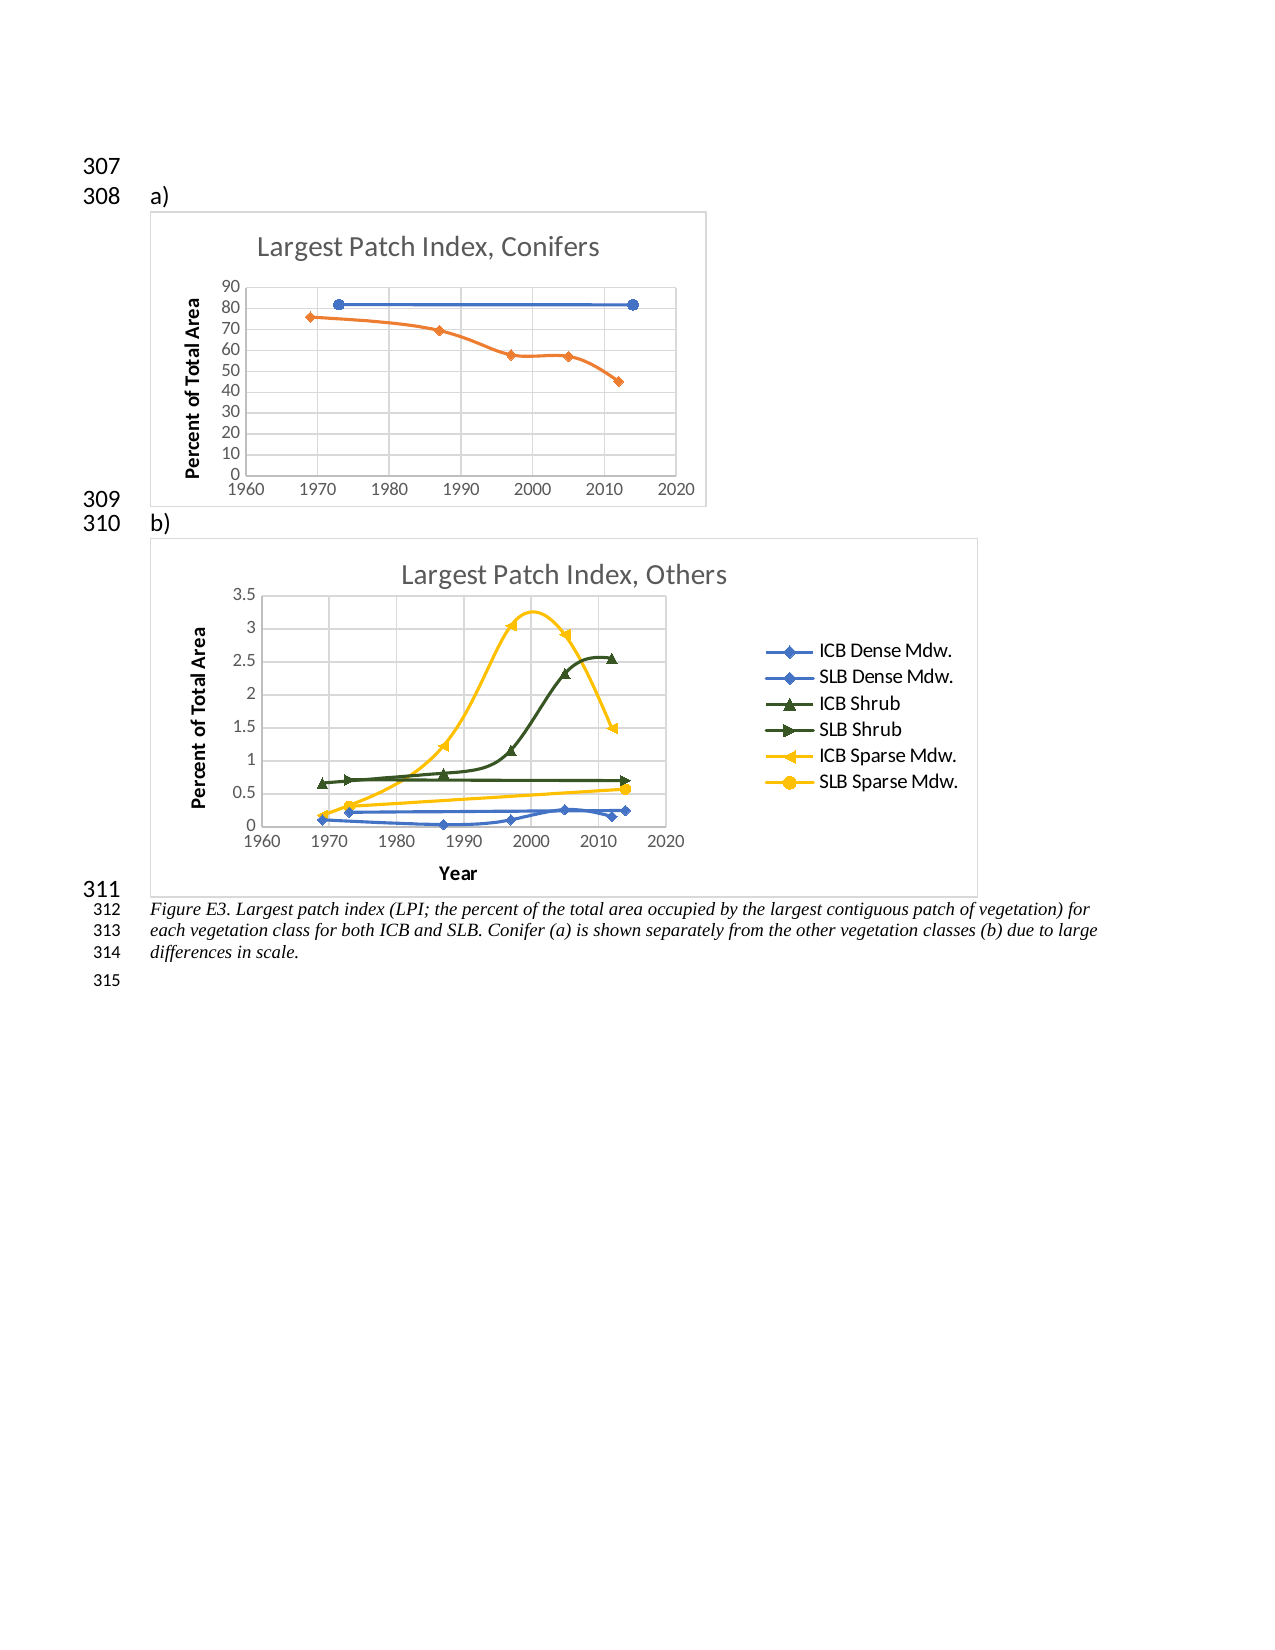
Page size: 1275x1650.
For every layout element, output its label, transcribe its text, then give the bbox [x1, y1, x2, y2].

text b) [150, 507, 1125, 538]
text a) [150, 181, 1125, 211]
text Figure E3. Largest patch index (LPI; the percent of the total area occupied by the largest contiguous patch of vegetation) for each vegetation class for both ICB and SLB. Conifer (a) is shown separately from the other vegetation classes (b) due to large differences in scale. [150, 898, 1125, 962]
